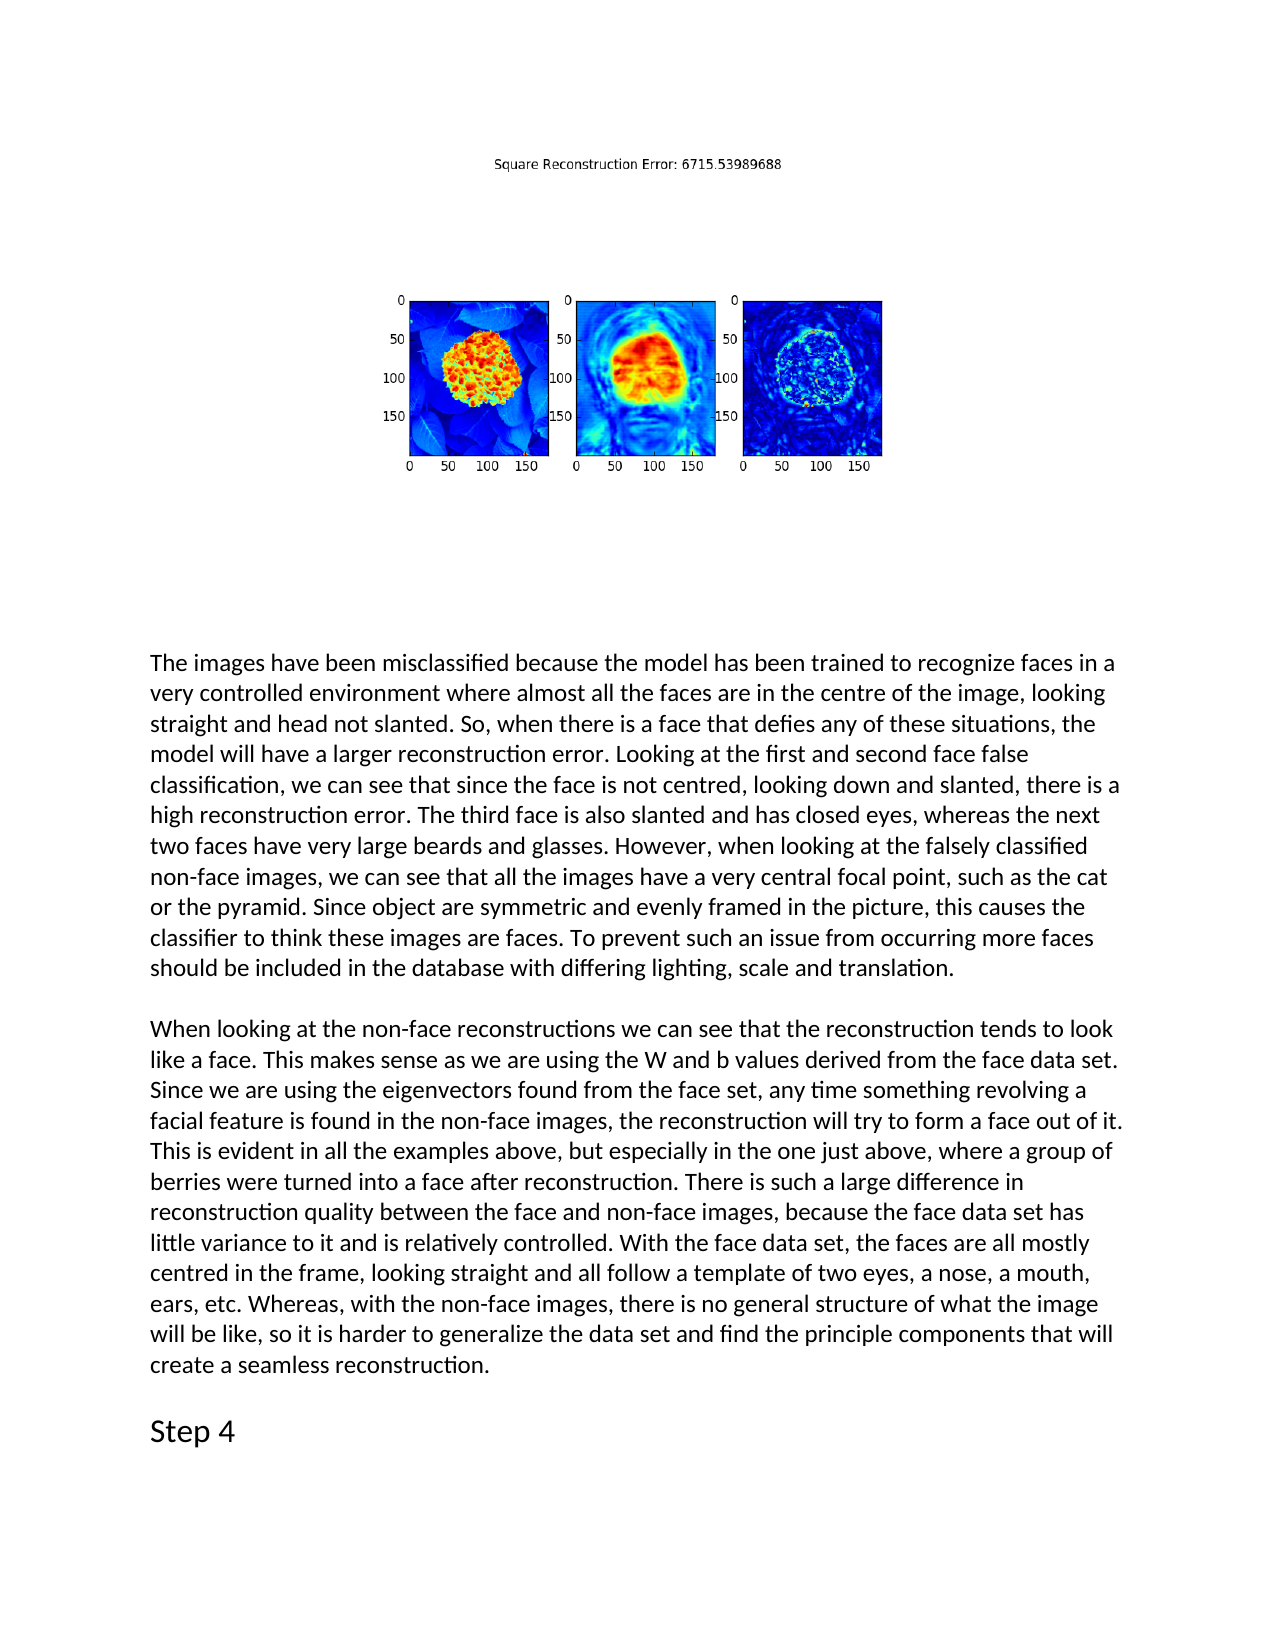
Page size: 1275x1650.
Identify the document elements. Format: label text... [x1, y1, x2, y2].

text Step 4 [150, 1410, 1125, 1451]
picture [333, 150, 942, 607]
text When looking at the non-face reconstructions we can see that the reconstruction tends to look like a face. This makes sense as we are using the W and b values derived from the face data set. Since we are using the eigenvectors found from the face set, any time something revolving a facial feature is found in the non-face images, the reconstruction will try to form a face out of it. This is evident in all the examples above, but especially in the one just above, where a group of berries were turned into a face after reconstruction. There is such a large difference in reconstruction quality between the face and non-face images, because the face data set has little variance to it and is relatively controlled. With the face data set, the faces are all mostly centred in the frame, looking straight and all follow a template of two eyes, a nose, a mouth, ears, etc. Whereas, with the non-face images, there is no general structure of what the image will be like, so it is harder to generalize the data set and find the principle components that will create a seamless reconstruction. [150, 1013, 1125, 1379]
text The images have been misclassified because the model has been trained to recognize faces in a very controlled environment where almost all the faces are in the centre of the image, looking straight and head not slanted. So, when there is a face that defies any of these situations, the model will have a larger reconstruction error. Looking at the first and second face false classification, we can see that since the face is not centred, looking down and slanted, there is a high reconstruction error. The third face is also slanted and has closed eyes, whereas the next two faces have very large beards and glasses. However, when looking at the falsely classified non-face images, we can see that all the images have a very central focal point, such as the cat or the pyramid. Since object are symmetric and evenly framed in the picture, this causes the classifier to think these images are faces. To prevent such an issue from occurring more faces should be included in the database with differing lighting, scale and translation. [150, 647, 1125, 983]
